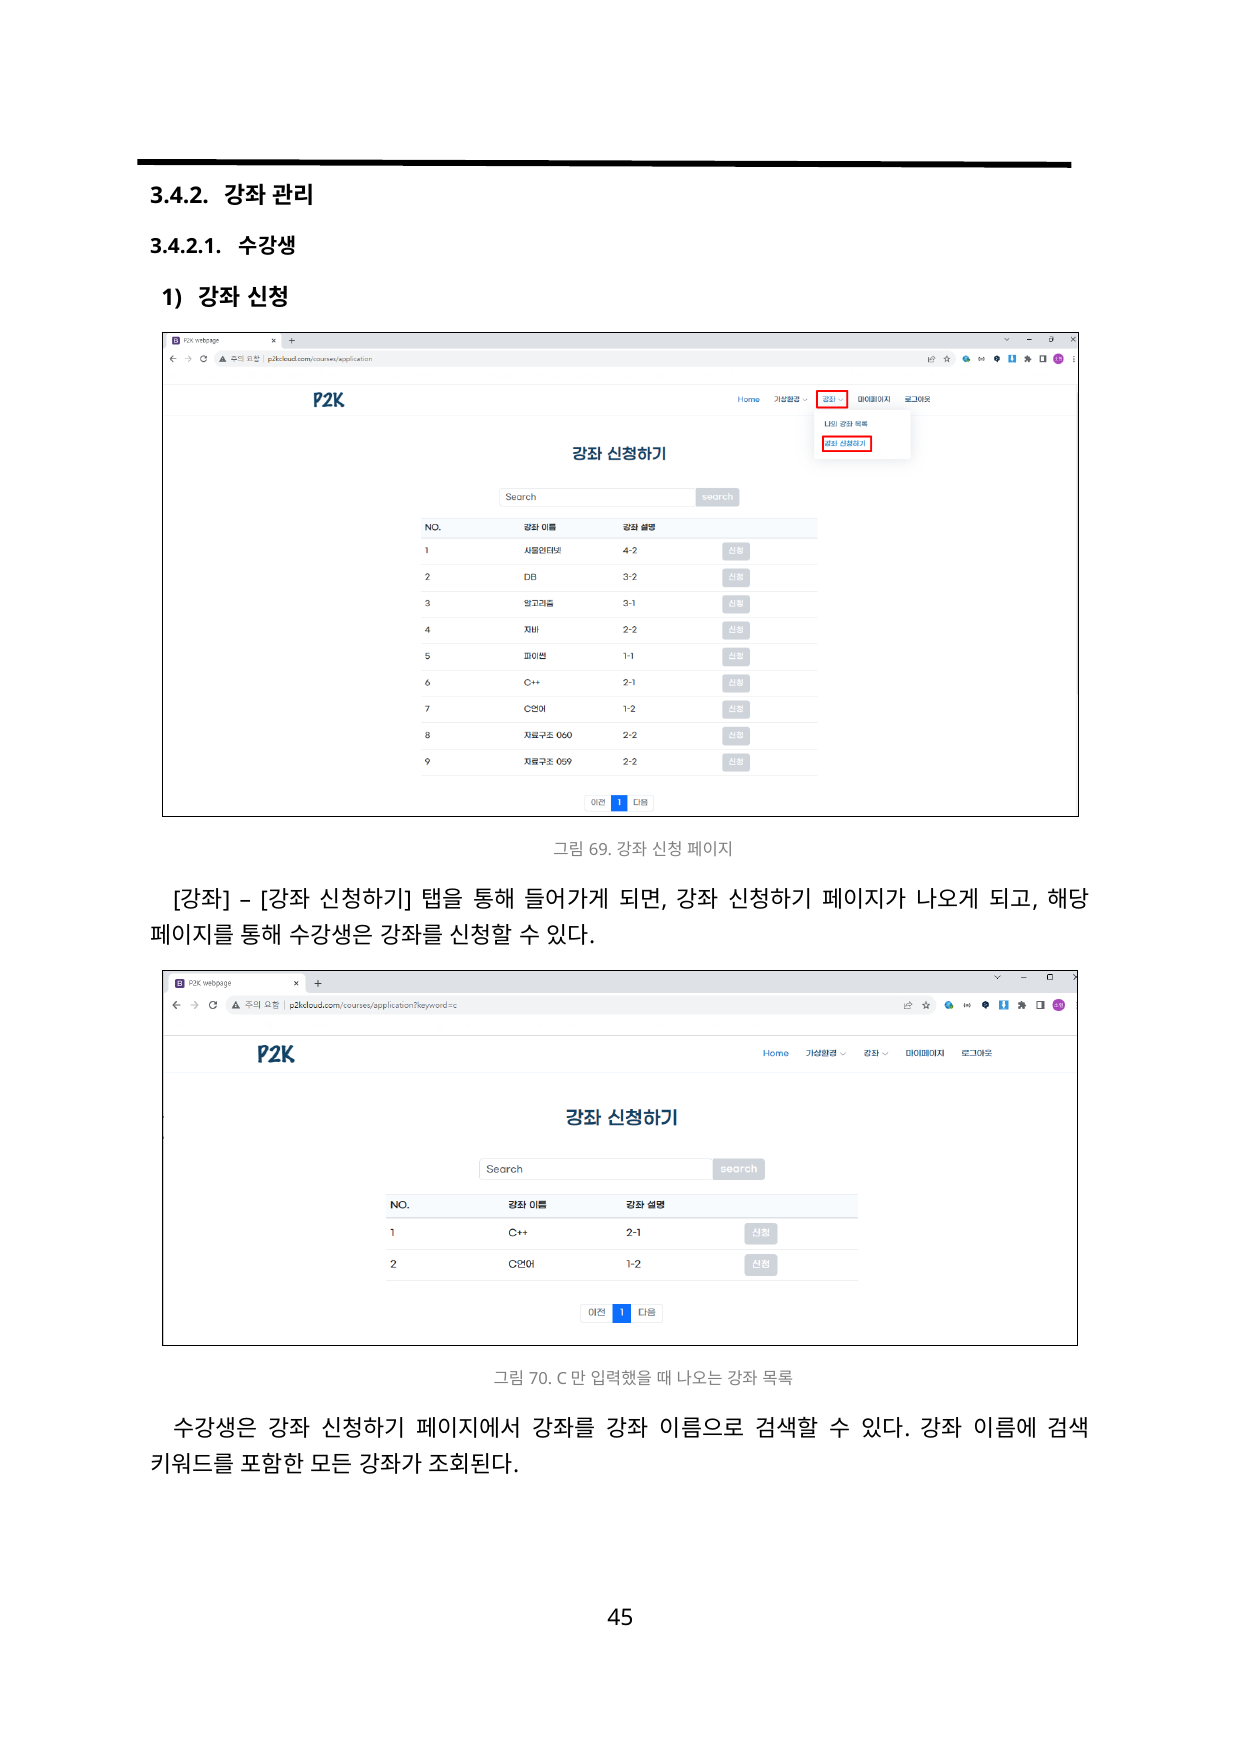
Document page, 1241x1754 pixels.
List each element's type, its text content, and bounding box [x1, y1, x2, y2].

subtitle 수강생 [150, 230, 1090, 260]
list 강좌 신청 [161, 279, 1090, 312]
picture [163, 333, 1078, 816]
text 그림 69. 강좌 신청 페이지 [196, 836, 1090, 860]
text 그림 70. C만 입력했을 때 나오는 강좌 목록 [196, 1365, 1090, 1389]
subtitle 강좌 관리 [150, 177, 1090, 211]
text [강좌] – [강좌 신청하기] 탭을 통해 들어가게 되면, 강좌 신청하기 페이지가 나오게 되고, 해당 페이지를 통해 수강생은 강좌를 신청할 수 있다. [150, 881, 1090, 950]
text 수강생은 강좌 신청하기 페이지에서 강좌를 강좌 이름으로 검색할 수 있다. 강좌 이름에 검색 키워드를 포함한 모든 강좌가 조회된다. [150, 1410, 1090, 1479]
picture [163, 971, 1077, 1345]
